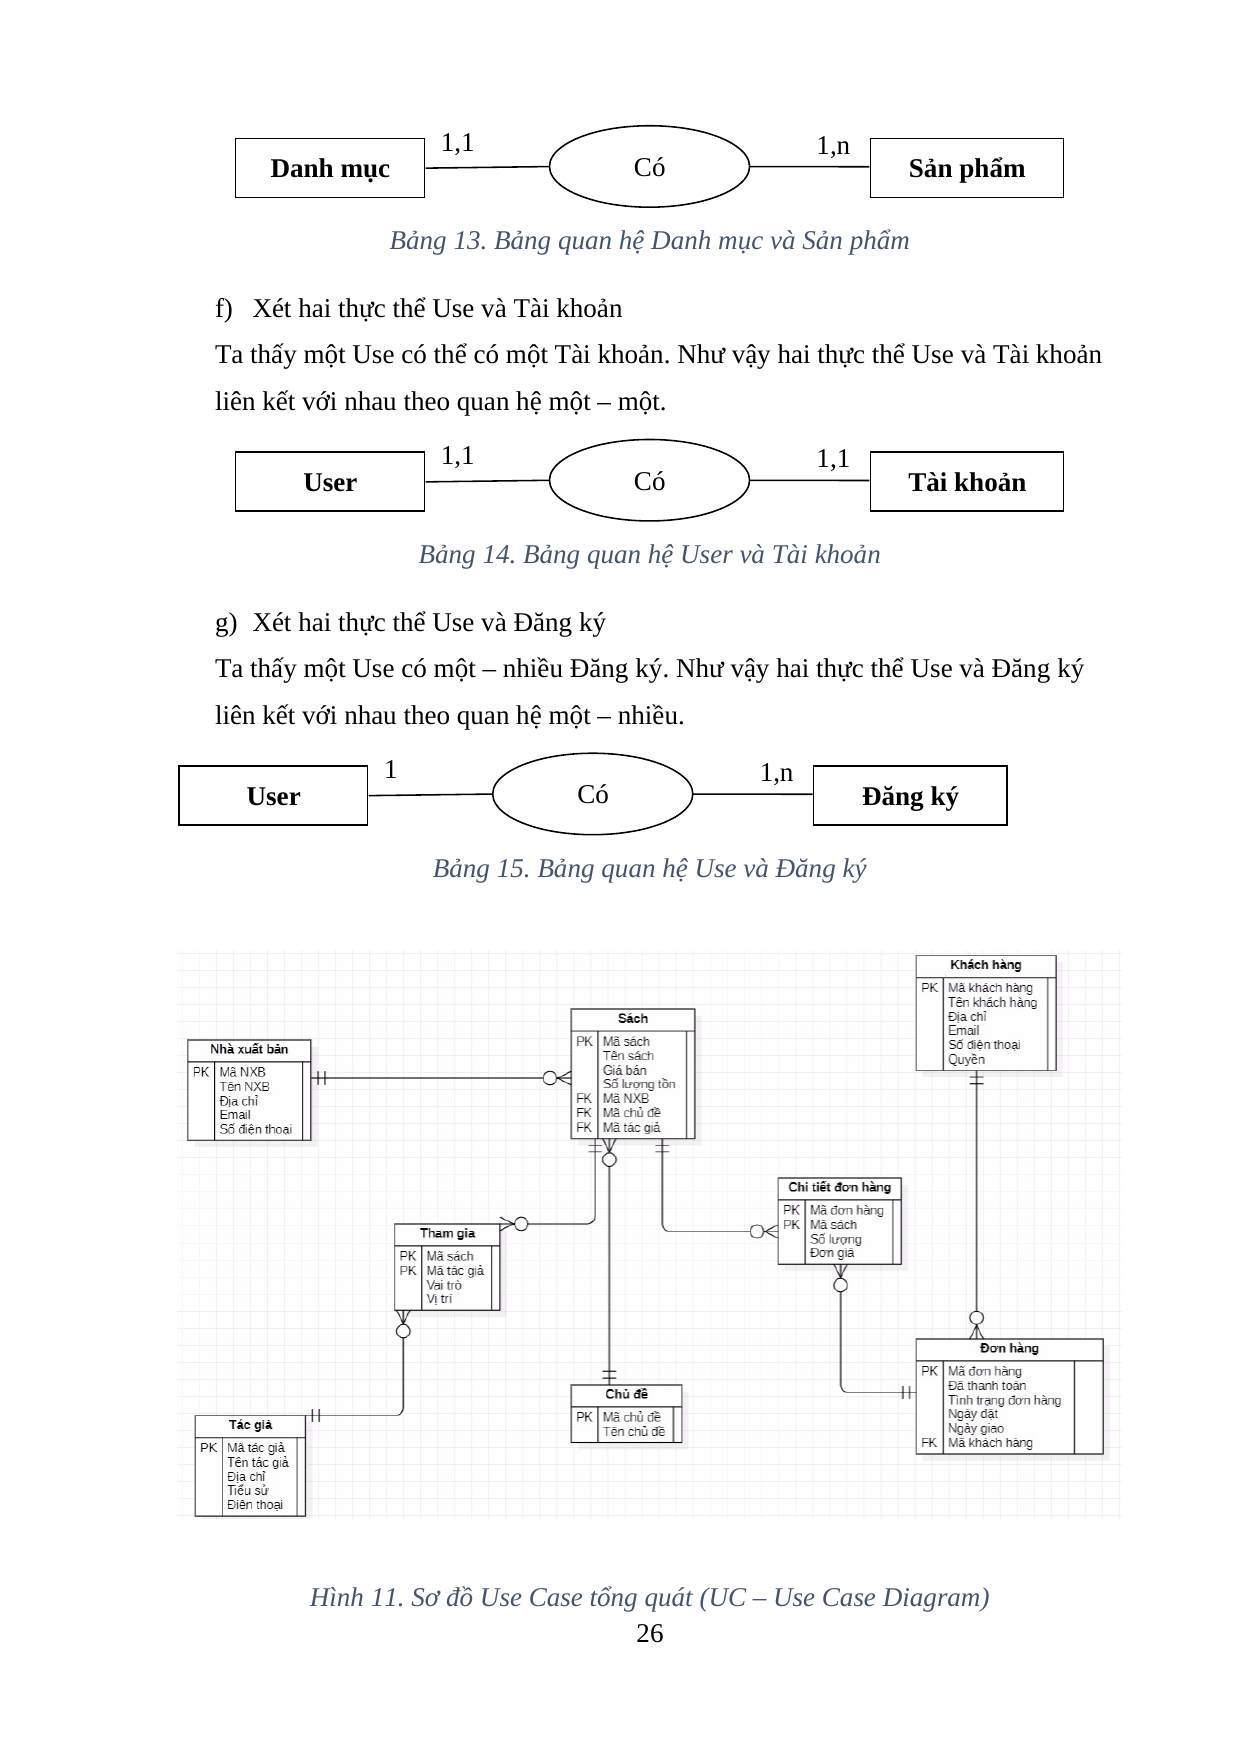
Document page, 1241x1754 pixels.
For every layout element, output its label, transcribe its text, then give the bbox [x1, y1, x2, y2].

subtitle Xét hai thực thể Use và Tài khoản [215, 292, 1122, 323]
list Ta thấy một Use có thể có một Tài khoản. Như vậy hai thực thể Use và Tài khoản liên kết với nhau theo quan hệ một – một. [215, 338, 1122, 416]
subtitle Xét hai thực thể Use và Đăng ký [215, 606, 1122, 637]
picture [177, 950, 1123, 1519]
list Ta thấy một Use có một – nhiều Đăng ký. Như vậy hai thực thể Use và Đăng ký liên kết với nhau theo quan hệ một – nhiều. [215, 652, 1122, 730]
